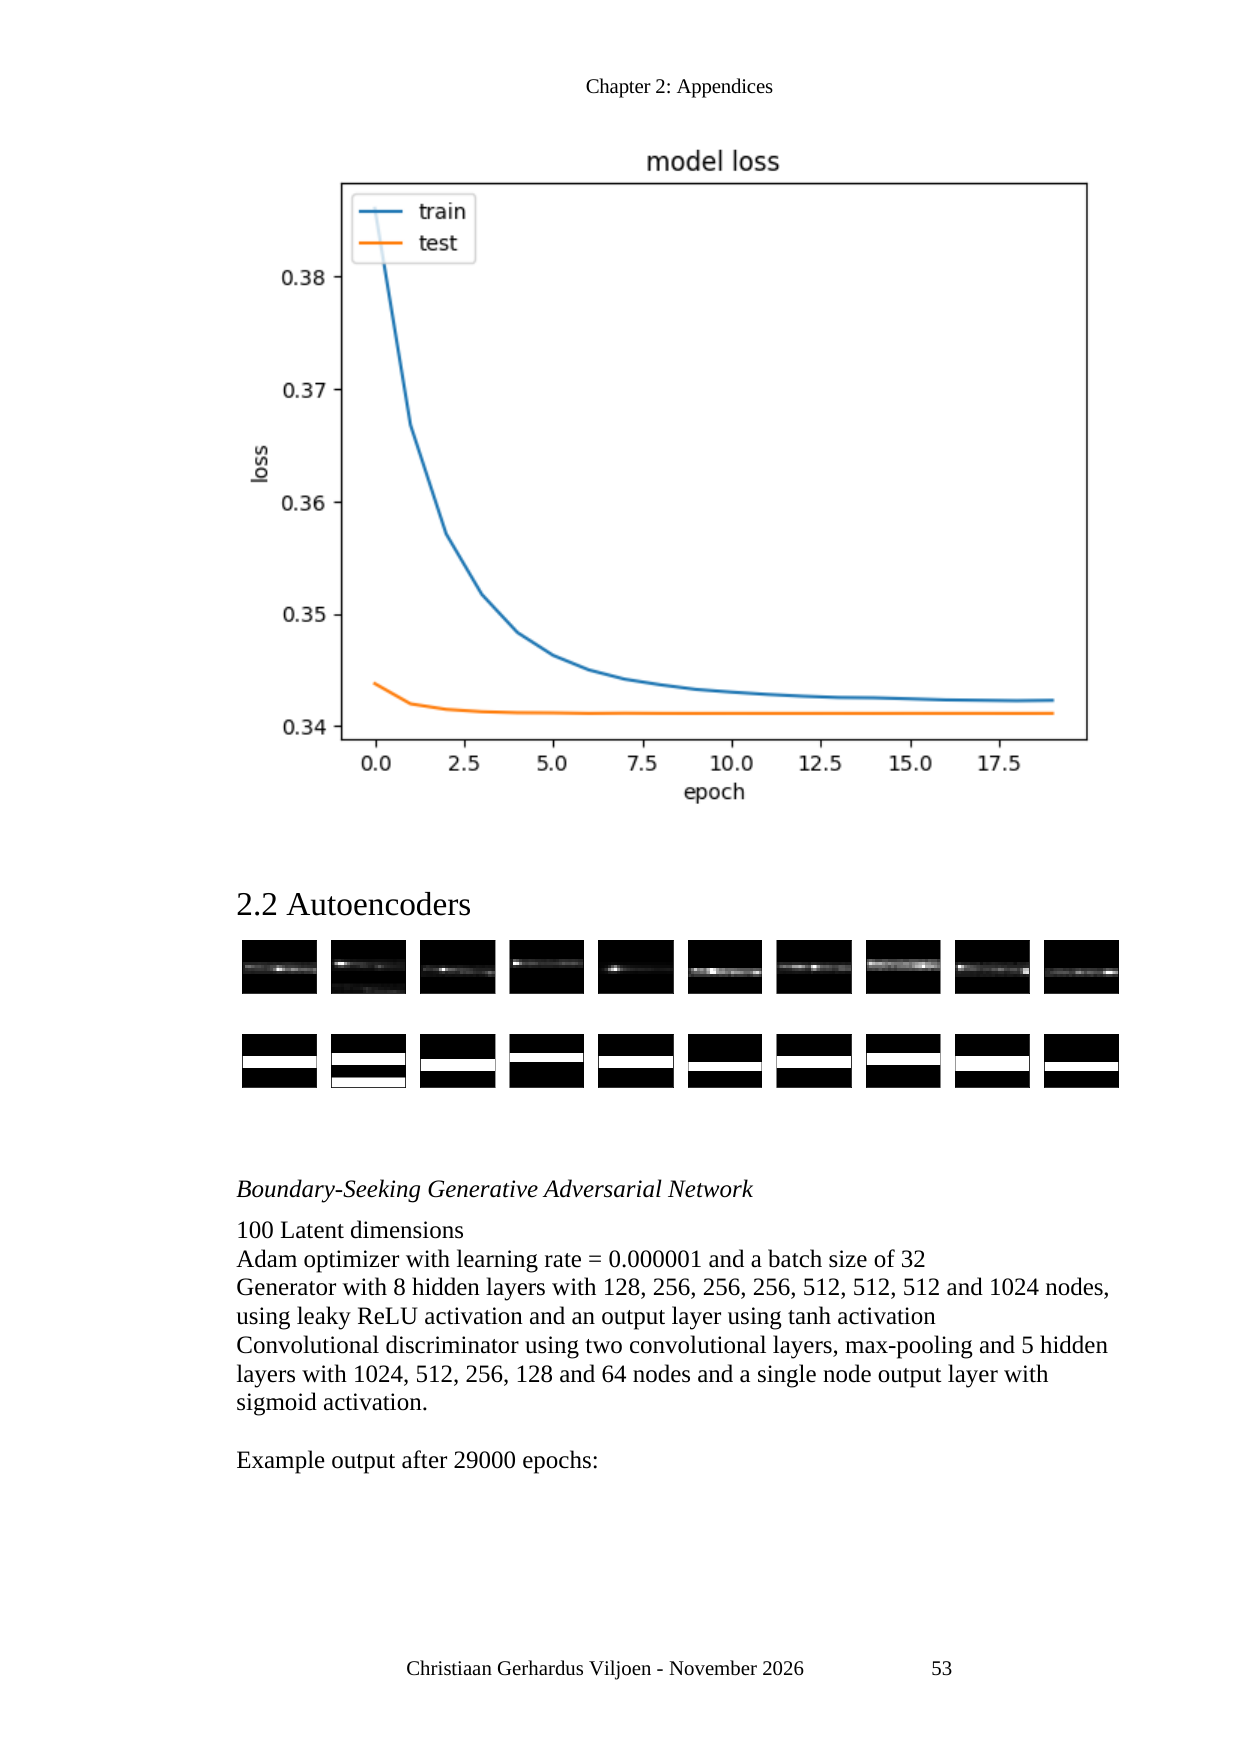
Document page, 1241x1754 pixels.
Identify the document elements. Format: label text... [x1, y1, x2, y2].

picture [236, 935, 1123, 1092]
text Generator with 8 hidden layers with 128, 256, 256, 256, 512, 512, 512 and 1024 nodes, using leaky ReLU activation and an output layer using tanh activation [236, 1272, 1122, 1330]
text Adam optimizer with learning rate = 0.000001 and a batch size of 32 [236, 1244, 1122, 1272]
picture [236, 135, 1105, 819]
text 100 Latent dimensions [236, 1215, 1122, 1244]
subtitle Autoencoders [236, 884, 1122, 923]
text Convolutional discriminator using two convolutional layers, max-pooling and 5 hidden layers with 1024, 512, 256, 128 and 64 nodes and a single node output layer with sigmoid activation. [236, 1330, 1122, 1416]
text Example output after 29000 epochs: [236, 1445, 1122, 1474]
subtitle Boundary-Seeking Generative Adversarial Network [236, 1174, 1122, 1202]
